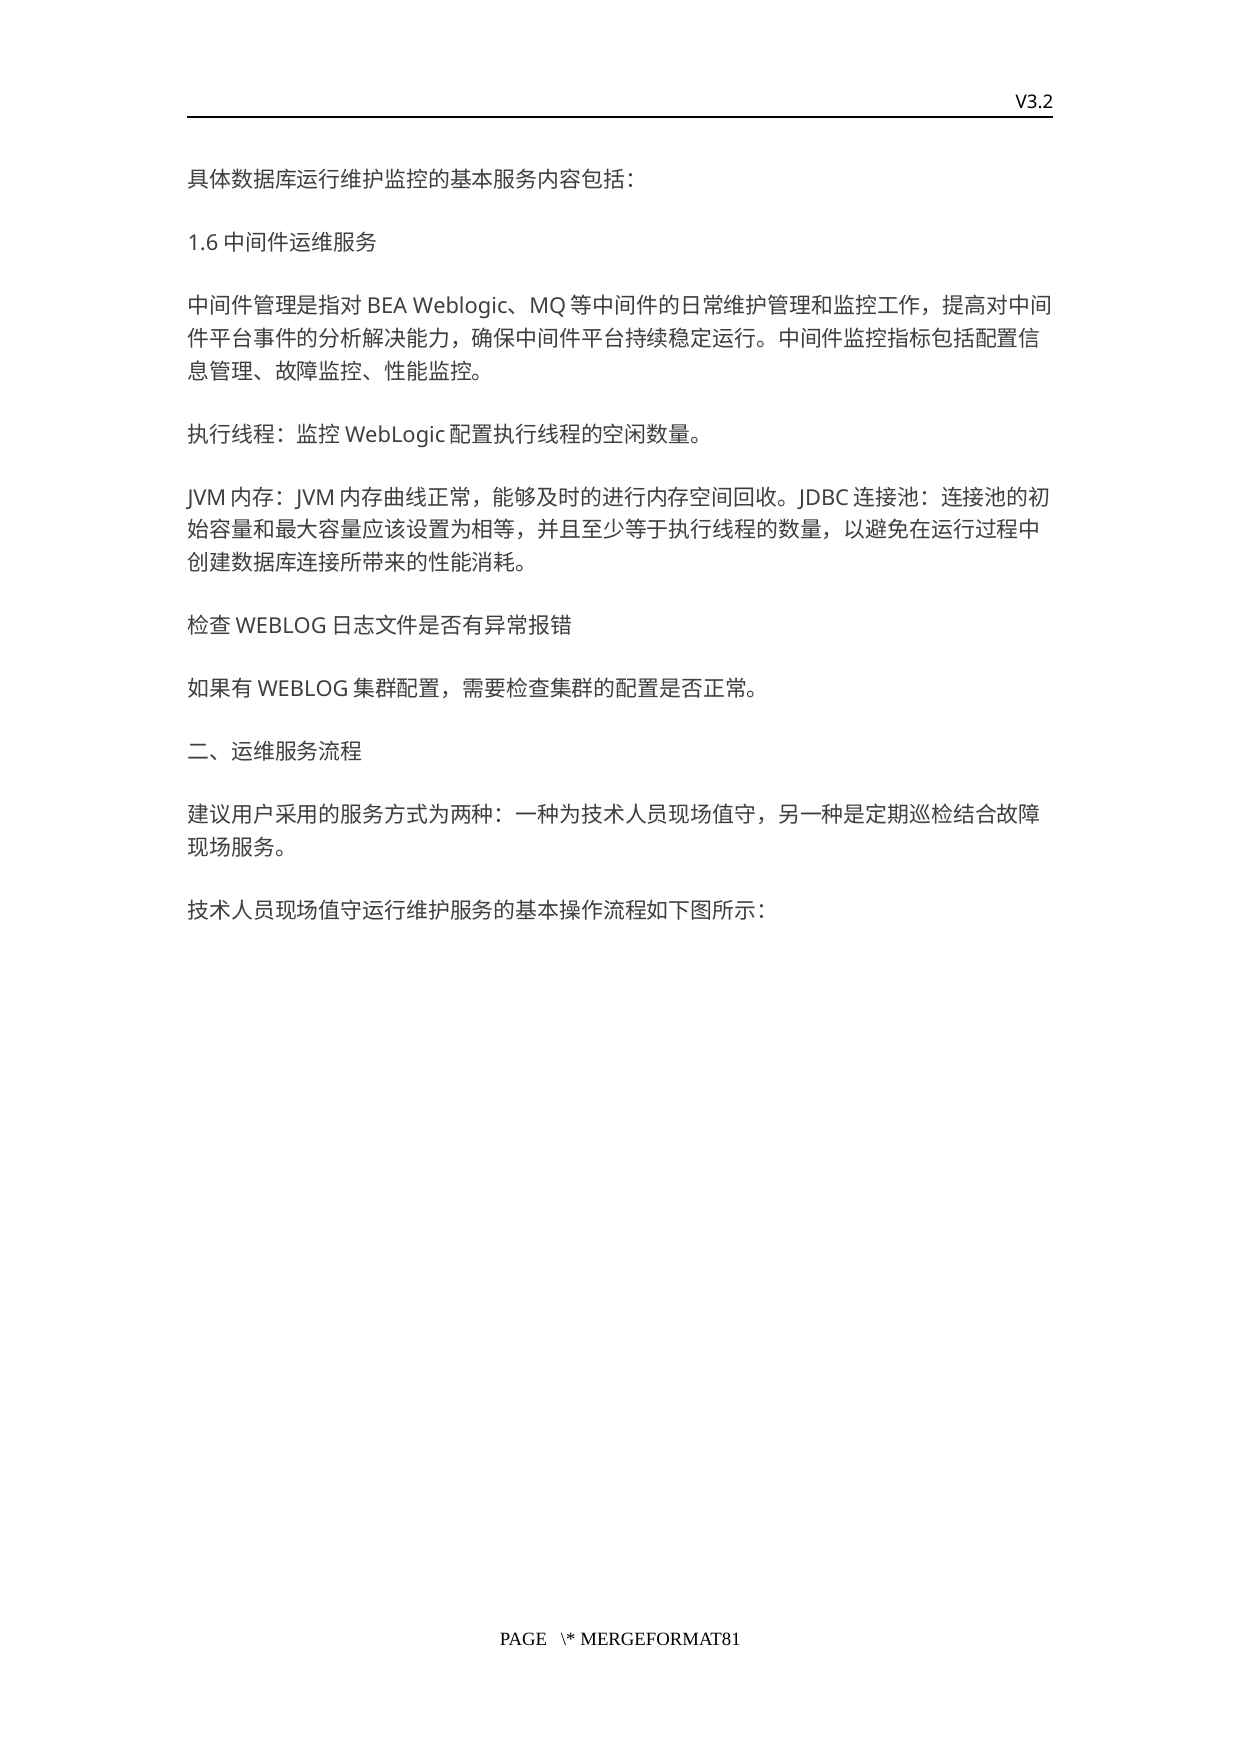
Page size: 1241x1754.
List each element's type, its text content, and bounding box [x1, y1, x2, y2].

text 二、运维服务流程 [187, 734, 1053, 766]
text 如果有WEBLOG集群配置，需要检查集群的配置是否正常。 [187, 671, 1053, 703]
text 建议用户采用的服务方式为两种：一种为技术人员现场值守，另一种是定期巡检结合故障现场服务。 [187, 797, 1053, 862]
text 1.6 中间件运维服务 [187, 225, 1053, 258]
text 执行线程：监控WebLogic配置执行线程的空闲数量。 [187, 416, 1053, 449]
text 技术人员现场值守运行维护服务的基本操作流程如下图所示： [187, 893, 1053, 925]
text 具体数据库运行维护监控的基本服务内容包括： [187, 162, 1053, 194]
text 中间件管理是指对BEA Weblogic、MQ等中间件的日常维护管理和监控工作，提高对中间件平台事件的分析解决能力，确保中间件平台持续稳定运行。中间件监控指标包括配置信息管理、故障监控、性能监控。 [187, 288, 1053, 386]
text JVM内存：JVM内存曲线正常，能够及时的进行内存空间回收。JDBC连接池：连接池的初始容量和最大容量应该设置为相等，并且至少等于执行线程的数量，以避免在运行过程中创建数据库连接所带来的性能消耗。 [187, 479, 1053, 577]
text 检查WEBLOG日志文件是否有异常报错 [187, 608, 1053, 640]
